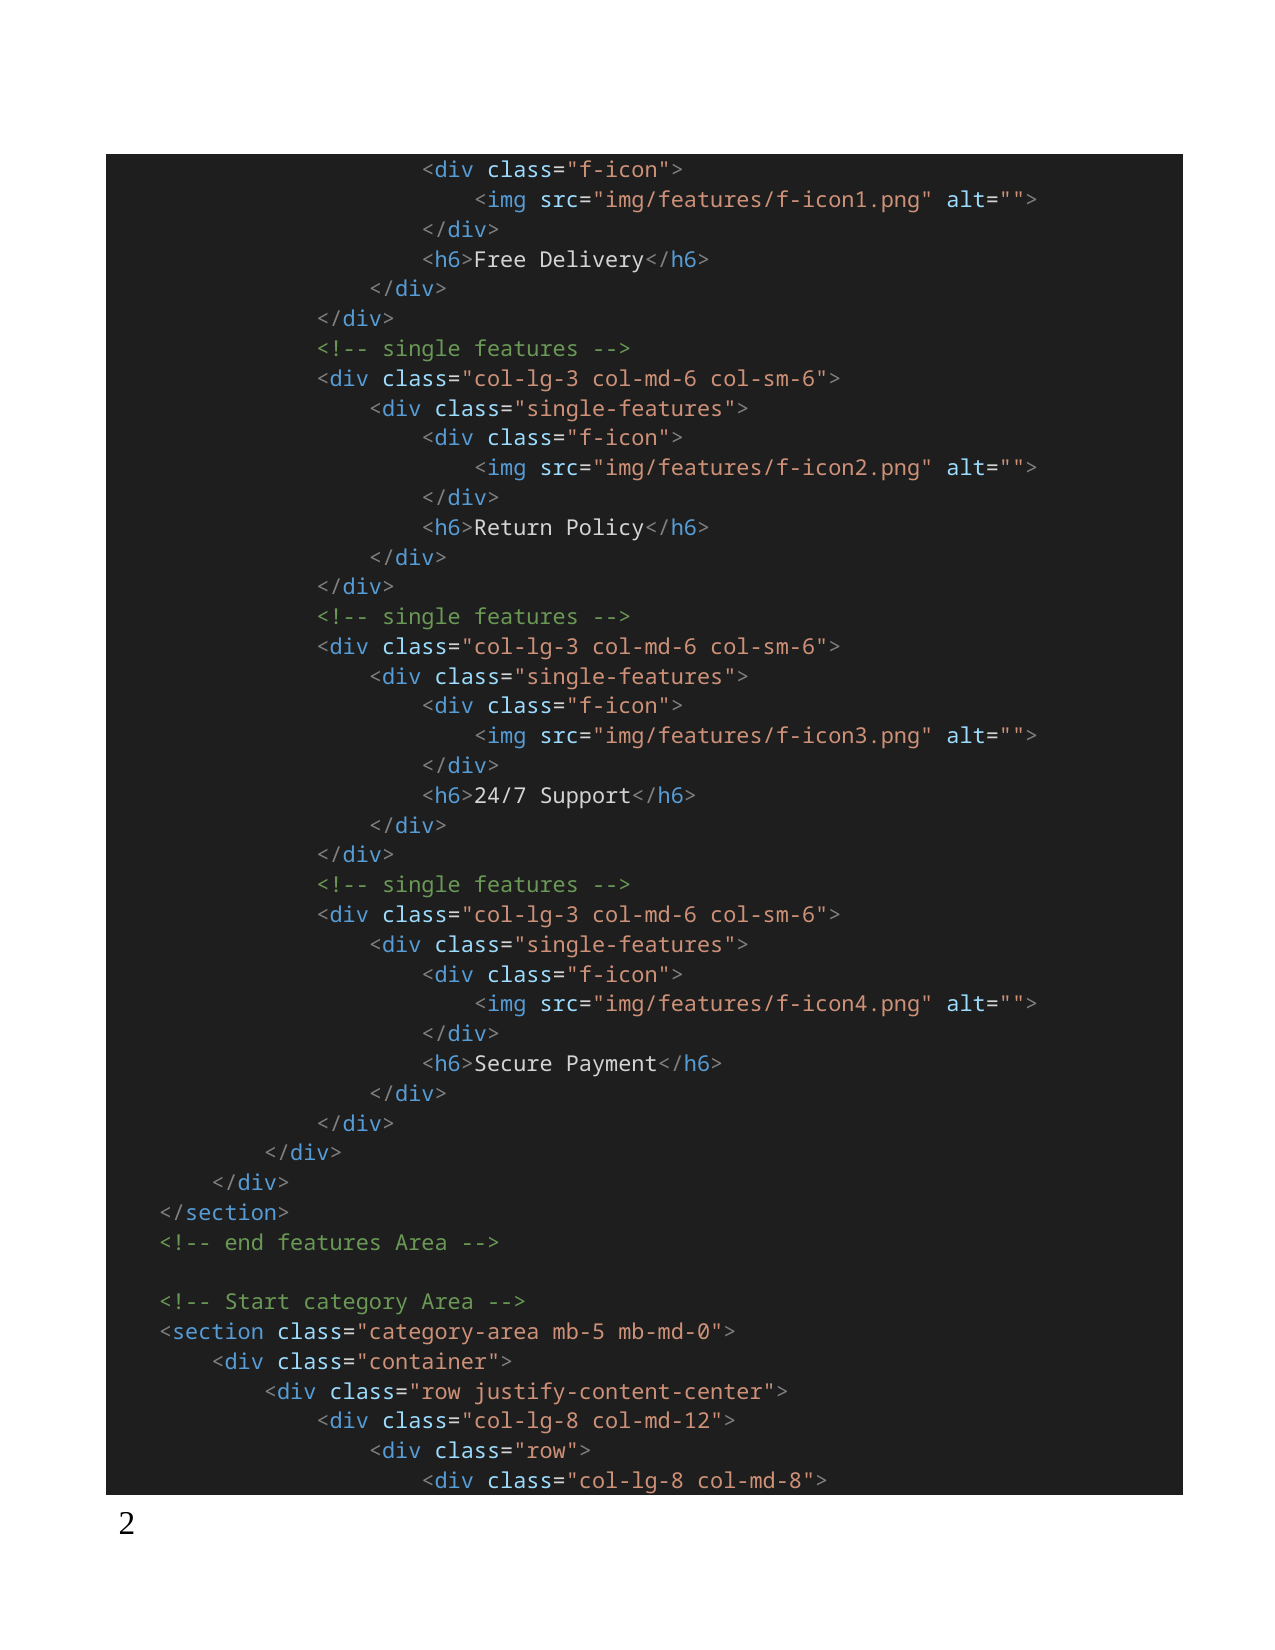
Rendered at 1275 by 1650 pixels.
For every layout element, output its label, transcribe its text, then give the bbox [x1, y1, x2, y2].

text <img src="img/features/f-icon3.png" alt=""> [106, 720, 1183, 750]
text <!-- Start category Area --> [106, 1286, 1183, 1316]
text <h6>Free Delivery</h6> [106, 243, 1183, 273]
text </div> [106, 1078, 1183, 1107]
text <img src="img/features/f-icon2.png" alt=""> [106, 452, 1183, 482]
text <!-- end features Area --> [106, 1227, 1183, 1256]
text <div class="container"> [106, 1346, 1183, 1376]
text <div class="col-lg-3 col-md-6 col-sm-6"> [106, 631, 1183, 661]
text </div> [106, 1018, 1183, 1048]
text <div class="row justify-content-center"> [106, 1376, 1183, 1405]
text </div> [106, 214, 1183, 243]
text <section class="category-area mb-5 mb-md-0"> [106, 1316, 1183, 1346]
text </div> [106, 809, 1183, 839]
text <div class="single-features"> [106, 929, 1183, 958]
text </div> [106, 303, 1183, 333]
text <!-- single features --> [106, 333, 1183, 363]
text </div> [106, 750, 1183, 780]
text </div> [106, 1137, 1183, 1167]
text <div class="col-lg-8 col-md-12"> [106, 1405, 1183, 1435]
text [106, 363, 1183, 392]
text <div class="f-icon"> [106, 422, 1183, 452]
text <img src="img/features/f-icon1.png" alt=""> [106, 184, 1183, 214]
text <div class="single-features"> [106, 392, 1183, 422]
text <!-- single features --> [106, 869, 1183, 899]
text <div class="f-icon"> [106, 958, 1183, 988]
text <h6>Return Policy</h6> [106, 512, 1183, 541]
text </div> [106, 273, 1183, 303]
text <div class="col-lg-8 col-md-8"> [106, 1465, 1183, 1495]
text </div> [106, 541, 1183, 571]
text <!-- single features --> [106, 601, 1183, 631]
text </div> [106, 571, 1183, 601]
text <div class="single-features"> [106, 661, 1183, 690]
text <div class="f-icon"> [106, 690, 1183, 720]
text </section> [106, 1197, 1183, 1227]
text </div> [106, 482, 1183, 512]
text </div> [106, 1107, 1183, 1137]
text <h6>Secure Payment</h6> [106, 1048, 1183, 1078]
text <div class="col-lg-3 col-md-6 col-sm-6"> [106, 899, 1183, 929]
text </div> [106, 1167, 1183, 1197]
text <h6>24/7 Support</h6> [106, 780, 1183, 809]
text <div class="row"> [106, 1435, 1183, 1465]
text <img src="img/features/f-icon4.png" alt=""> [106, 988, 1183, 1018]
text <div class="f-icon"> [106, 154, 1183, 184]
text </div> [106, 839, 1183, 869]
